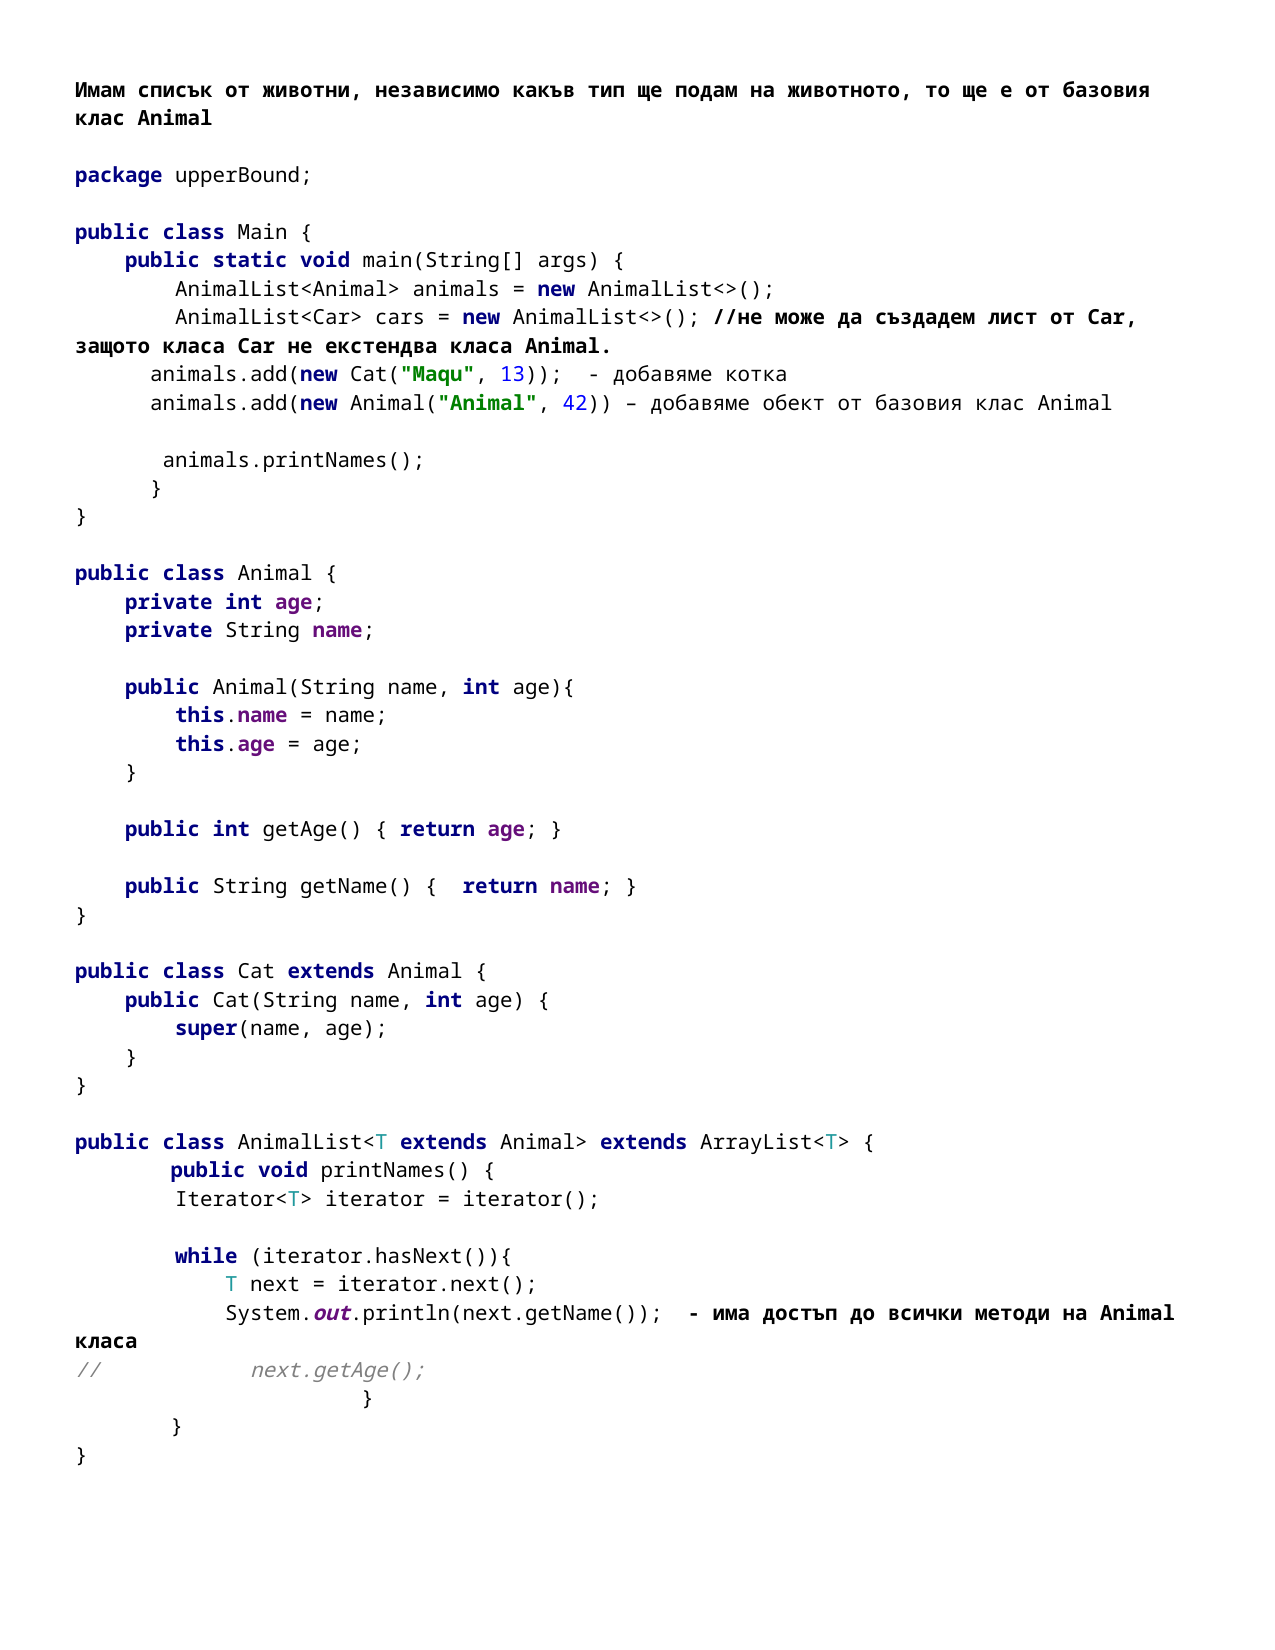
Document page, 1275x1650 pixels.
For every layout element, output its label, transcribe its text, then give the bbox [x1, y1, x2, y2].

text package upperBound; public class Main { public static void main(String[] args) { AnimalList<Animal> animals = new AnimalList<>(); AnimalList<Car> cars = new AnimalList<>(); //не може да създадем лист от Car, защото класа Car не екстендва класа Animal. [75, 160, 1200, 359]
text Имам списък от животни, независимо какъв тип ще подам на животното, то ще е от базовия клас Animal [75, 75, 1200, 132]
text animals.add(new Cat("Maqu", 13)); - добавяме котка animals.add(new Animal("Animal", 42)) – добавяме обект от базовия клас Animal [150, 359, 1200, 416]
text } [75, 502, 1200, 530]
text animals.printNames(); [75, 445, 1200, 473]
text public class Cat extends Animal { public Cat(String name, int age) { super(name, age); } } [75, 957, 1200, 1099]
text } [75, 1440, 1200, 1468]
text public void printNames() { Iterator<T> iterator = iterator(); while (iterator.hasNext()){ T next = iterator.next(); System.out.println(next.getName()); - има достъп до всички методи на Animal класа // next.getAge(); } } [75, 1156, 1200, 1440]
text } [150, 473, 1200, 502]
text public class Animal { private int age; private String name; public Animal(String name, int age){ this.name = name; this.age = age; } public int getAge() { return age; } public String getName() { return name; } } [75, 558, 1200, 928]
text public class AnimalList<T extends Animal> extends ArrayList<T> { [75, 1127, 1200, 1156]
